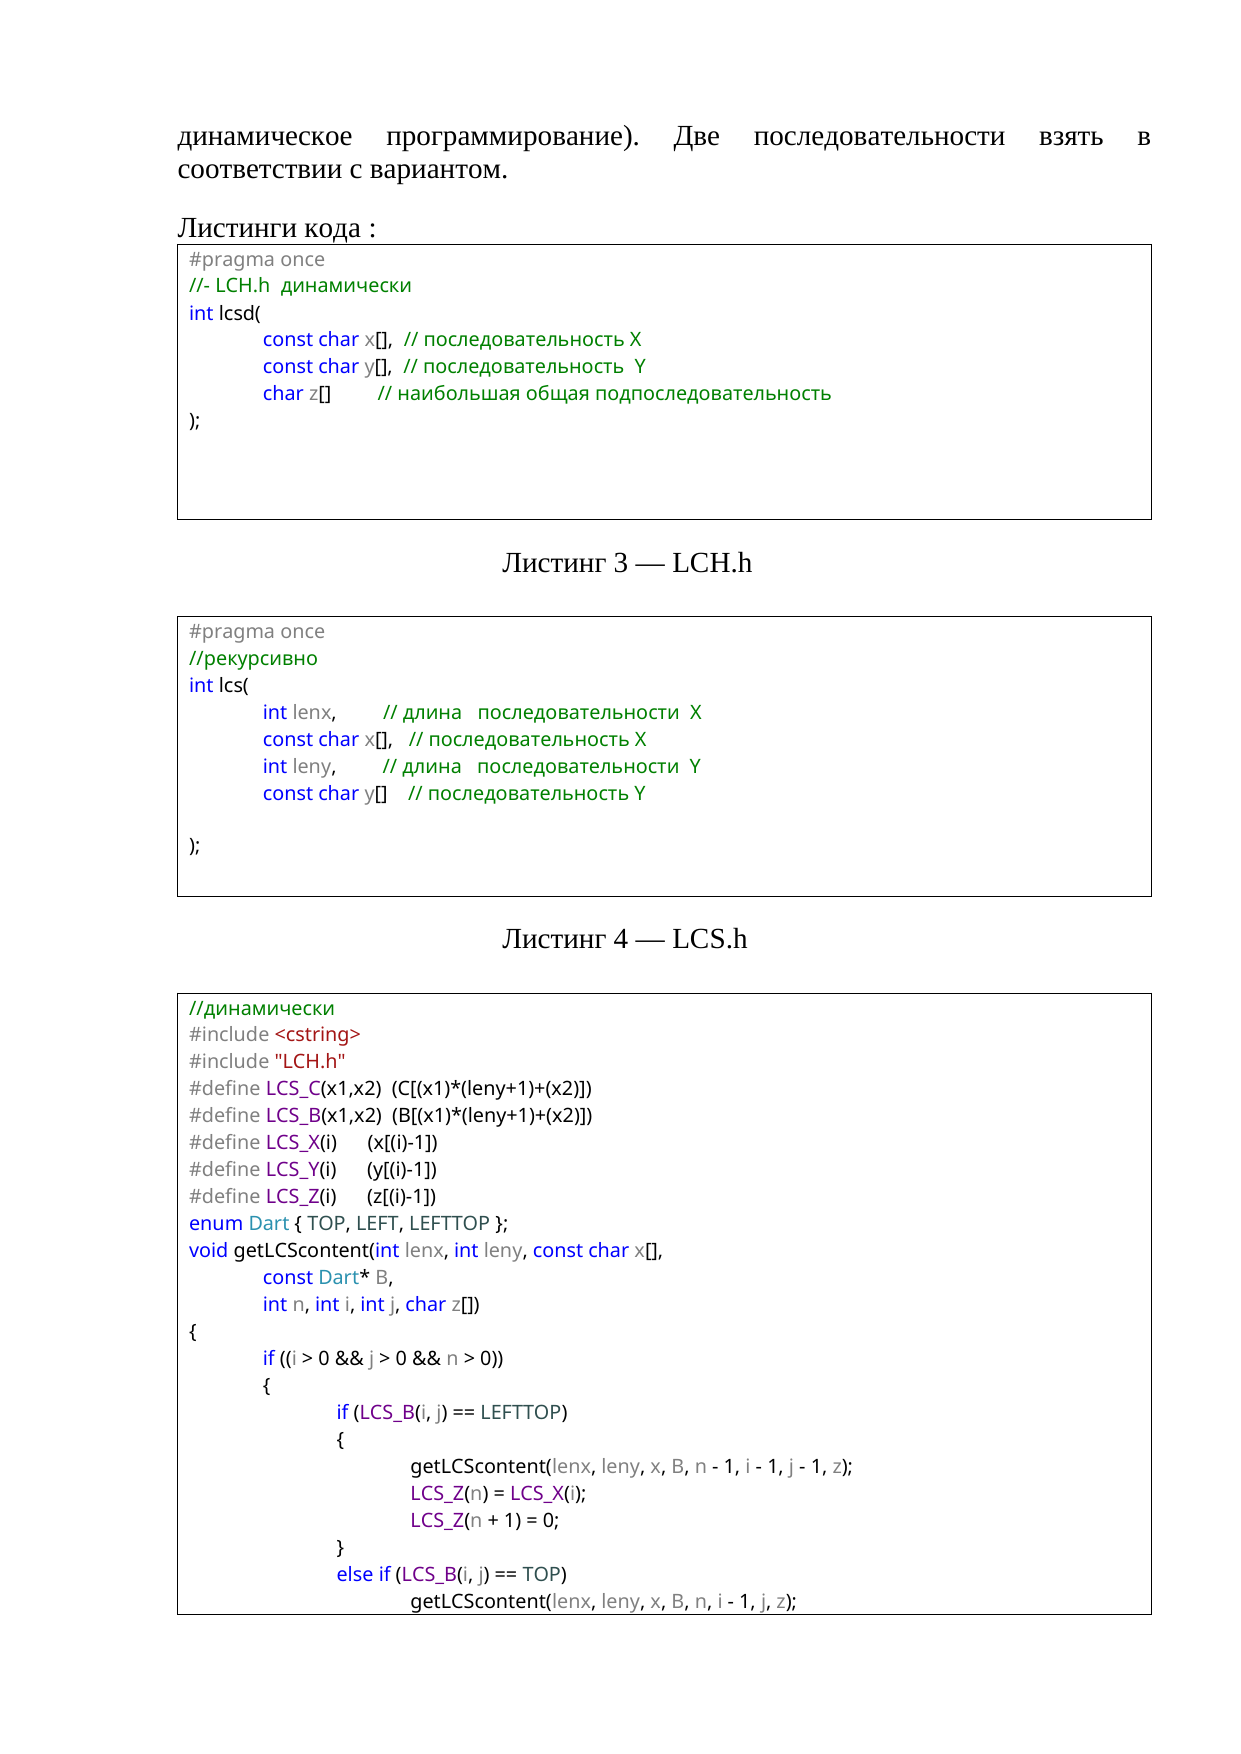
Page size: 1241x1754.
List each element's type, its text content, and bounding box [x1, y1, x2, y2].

text Листинги кода : [177, 210, 1152, 244]
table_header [178, 994, 1151, 1614]
table_header #pragma once //- LCH.h динамически int lcsd( const char x[], // последовательность X const char y[], // последовательность Y char z[] // наибольшая общая подпоследовательность ); [178, 245, 1151, 519]
text Листинг 4 — LCS.h [177, 922, 1152, 955]
text Листинг 3 — LCH.h [177, 545, 1152, 579]
table_header #pragma once //рекурсивно int lcs( int lenx, // длина последовательности X const char x[], // последовательность X int leny, // длина последовательности Y const char y[] // последовательность Y ); [178, 617, 1151, 896]
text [177, 118, 1152, 185]
